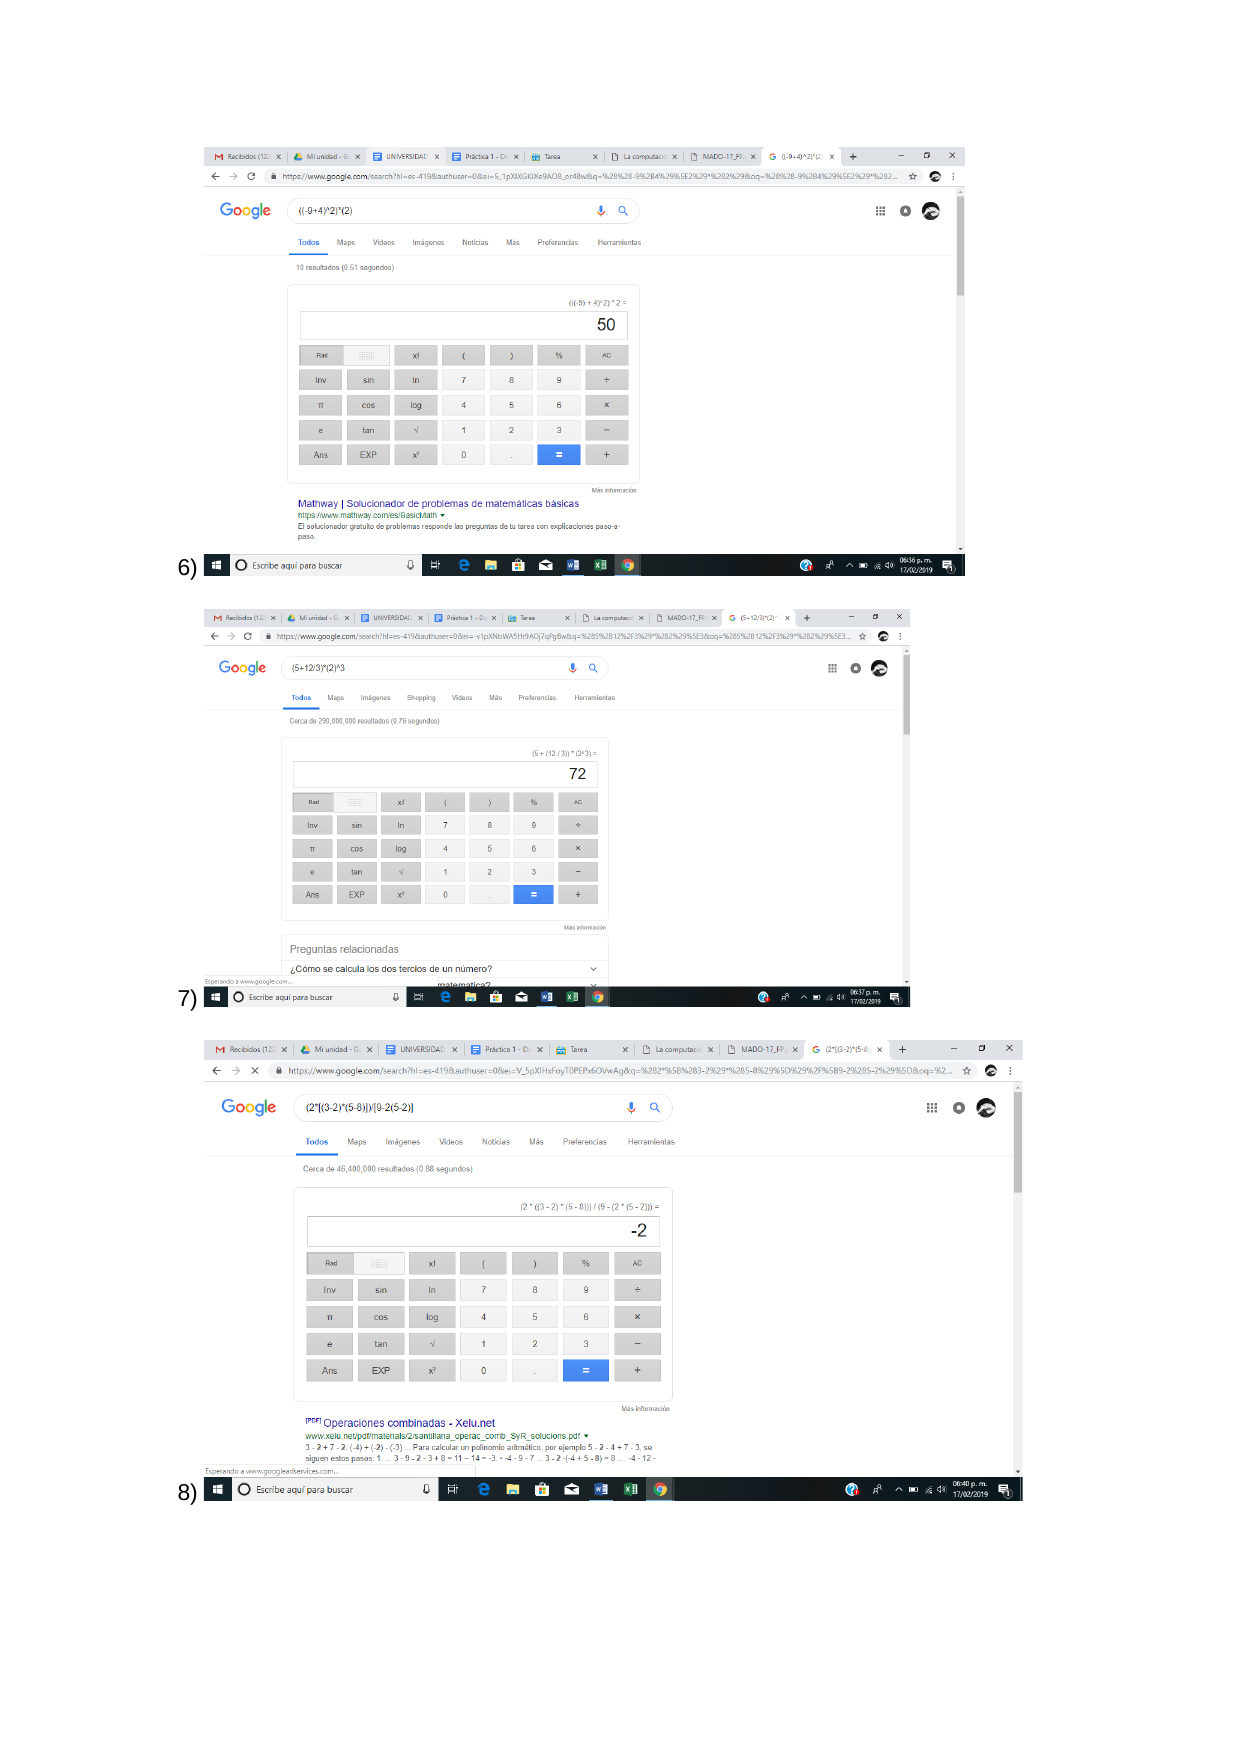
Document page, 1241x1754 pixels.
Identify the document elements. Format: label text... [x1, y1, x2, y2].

picture [203, 147, 965, 576]
picture [203, 1040, 1023, 1501]
picture [203, 609, 911, 1007]
